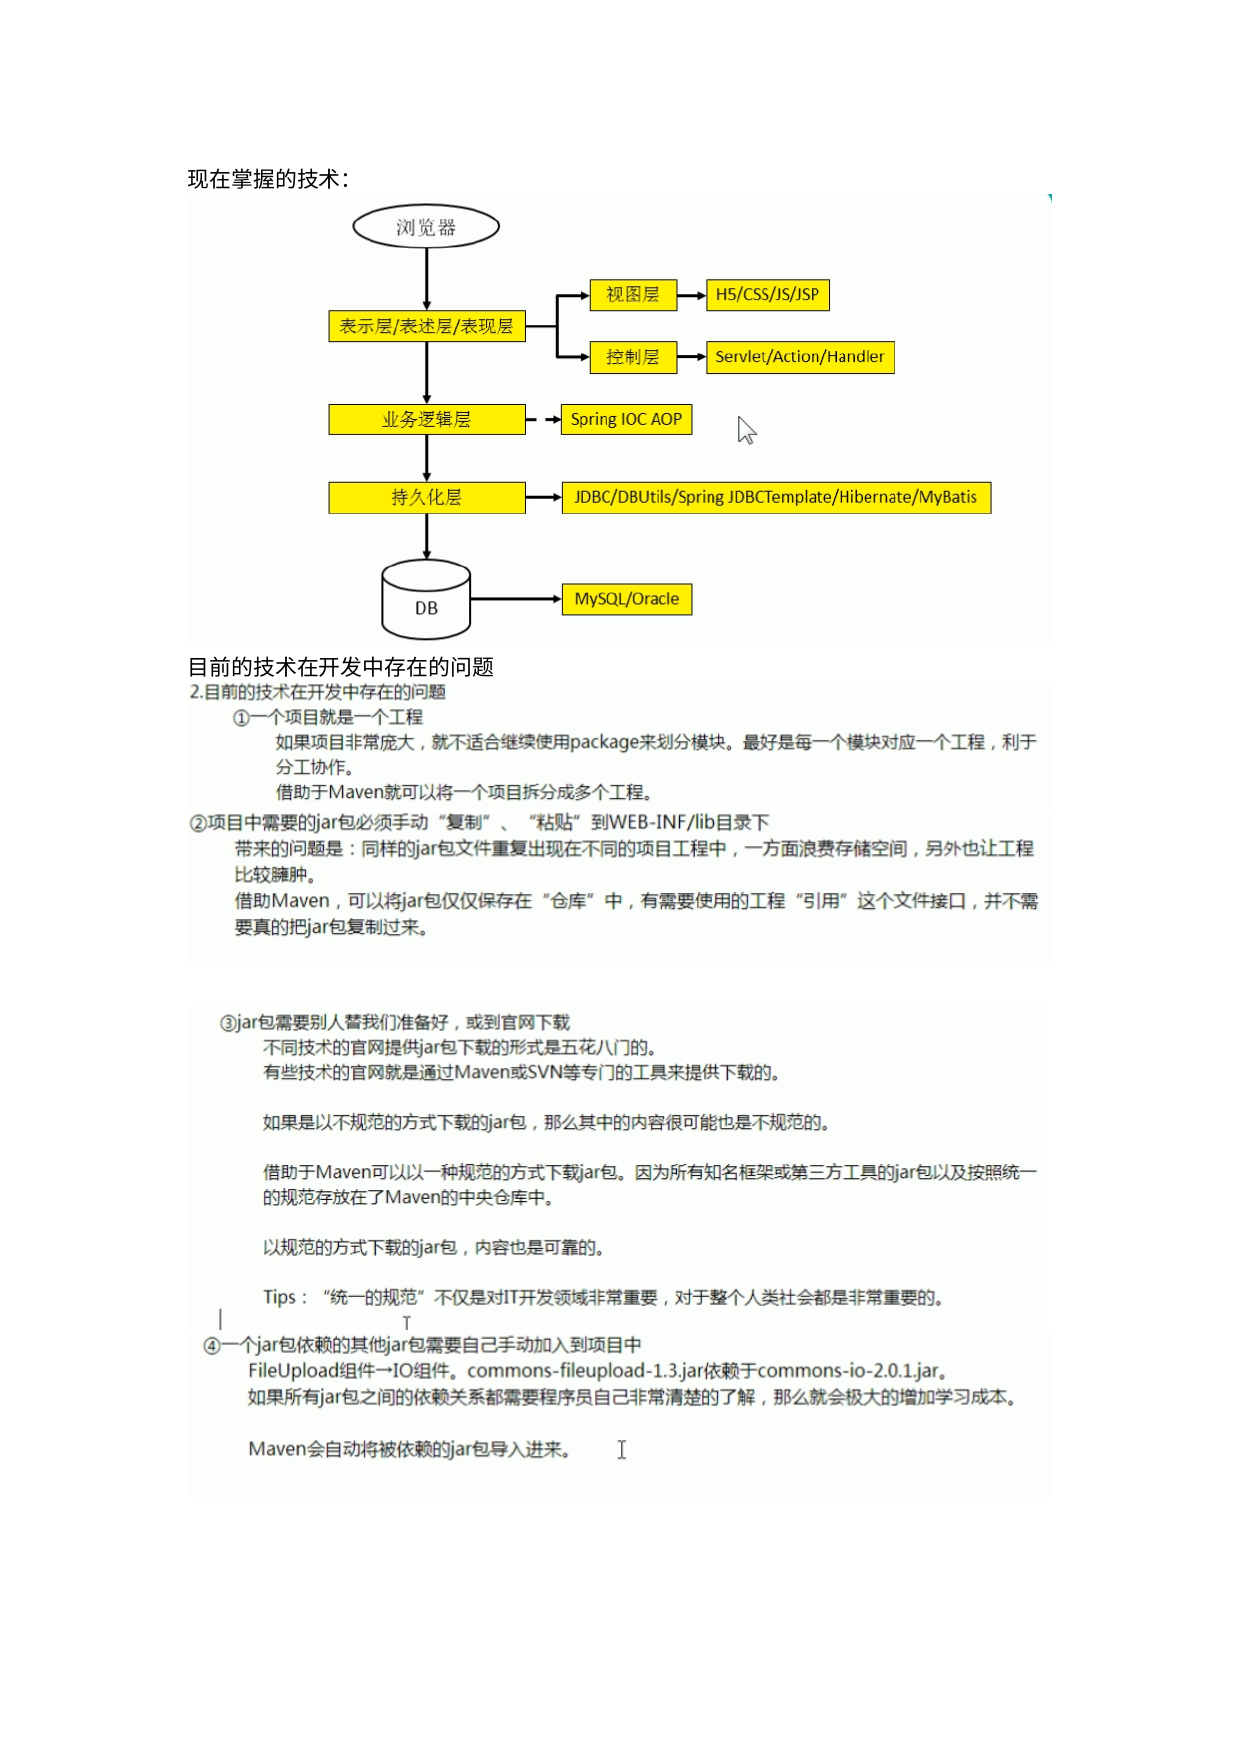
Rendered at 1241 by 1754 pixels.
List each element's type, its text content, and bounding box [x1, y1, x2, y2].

picture [187, 682, 1053, 809]
picture [187, 194, 1052, 646]
text 现在掌握的技术： [187, 162, 1053, 194]
picture [187, 1007, 1047, 1330]
picture [187, 812, 1052, 965]
picture [187, 1332, 1052, 1497]
